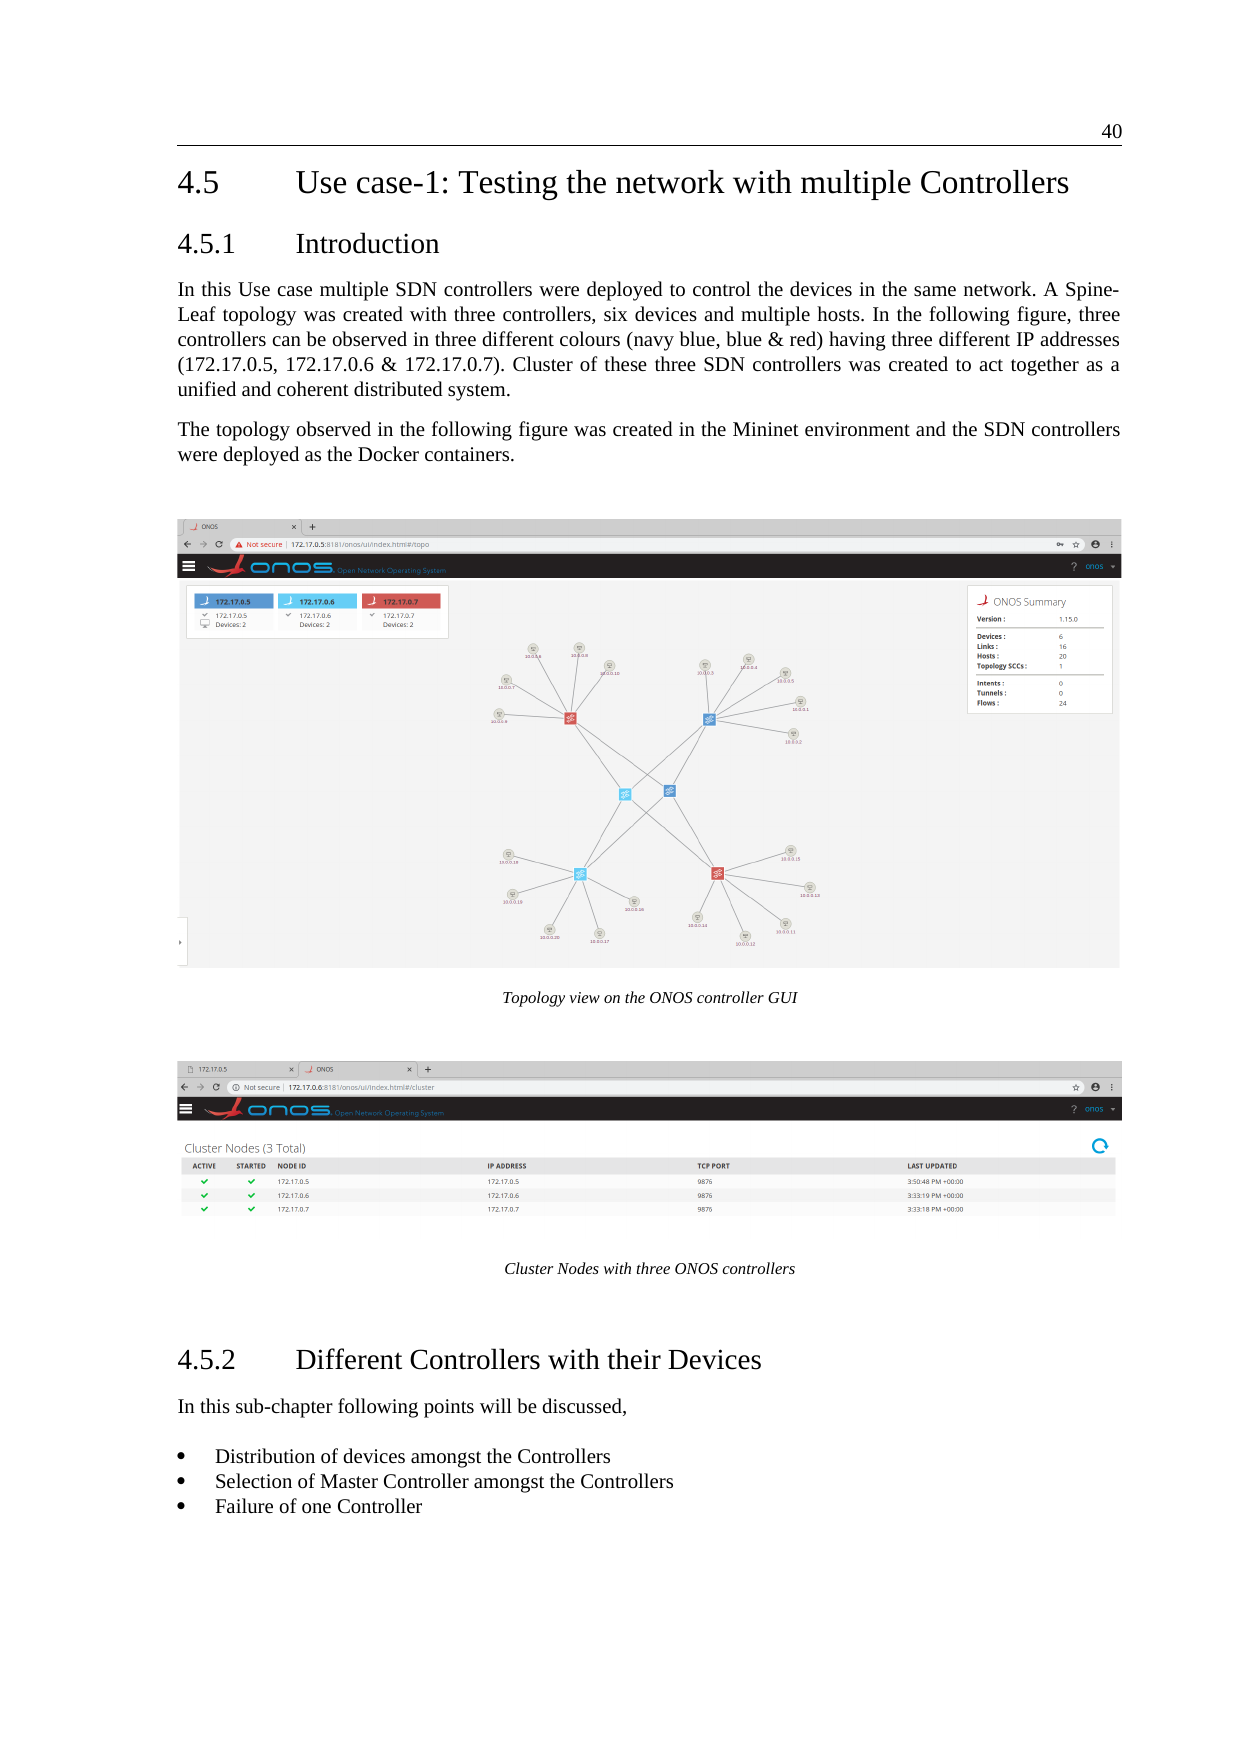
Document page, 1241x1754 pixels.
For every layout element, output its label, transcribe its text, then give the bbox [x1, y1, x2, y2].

text The topology observed in the following figure was created in the Mininet environment and the SDN controllers were deployed as the Docker containers. [177, 416, 1122, 466]
subtitle Use case-1: Testing the network with multiple Controllers [177, 161, 1122, 201]
text In this Use case multiple SDN controllers were deployed to control the devices in the same network. A Spine-Leaf topology was created with three controllers, six devices and multiple hosts. In the following figure, three controllers can be observed in three different colours (navy blue, blue & red) having three different IP addresses (172.17.0.5, 172.17.0.6 & 172.17.0.7). Cluster of these three SDN controllers was created to act together as a unified and coherent distributed system. [177, 276, 1122, 401]
picture [177, 1061, 1122, 1239]
text Topology view on the ONOS controller GUI [177, 982, 1122, 1007]
list Selection of Master Controller amongst the Controllers [177, 1468, 1122, 1493]
subtitle Different Controllers with their Devices [177, 1342, 1122, 1376]
list Distribution of devices amongst the Controllers [177, 1443, 1122, 1468]
picture [177, 519, 1122, 968]
list Failure of one Controller [177, 1493, 1122, 1518]
subtitle Introduction [177, 226, 1122, 259]
text In this sub-chapter following points will be discussed, [177, 1393, 1122, 1418]
text Cluster Nodes with three ONOS controllers [177, 1253, 1122, 1278]
